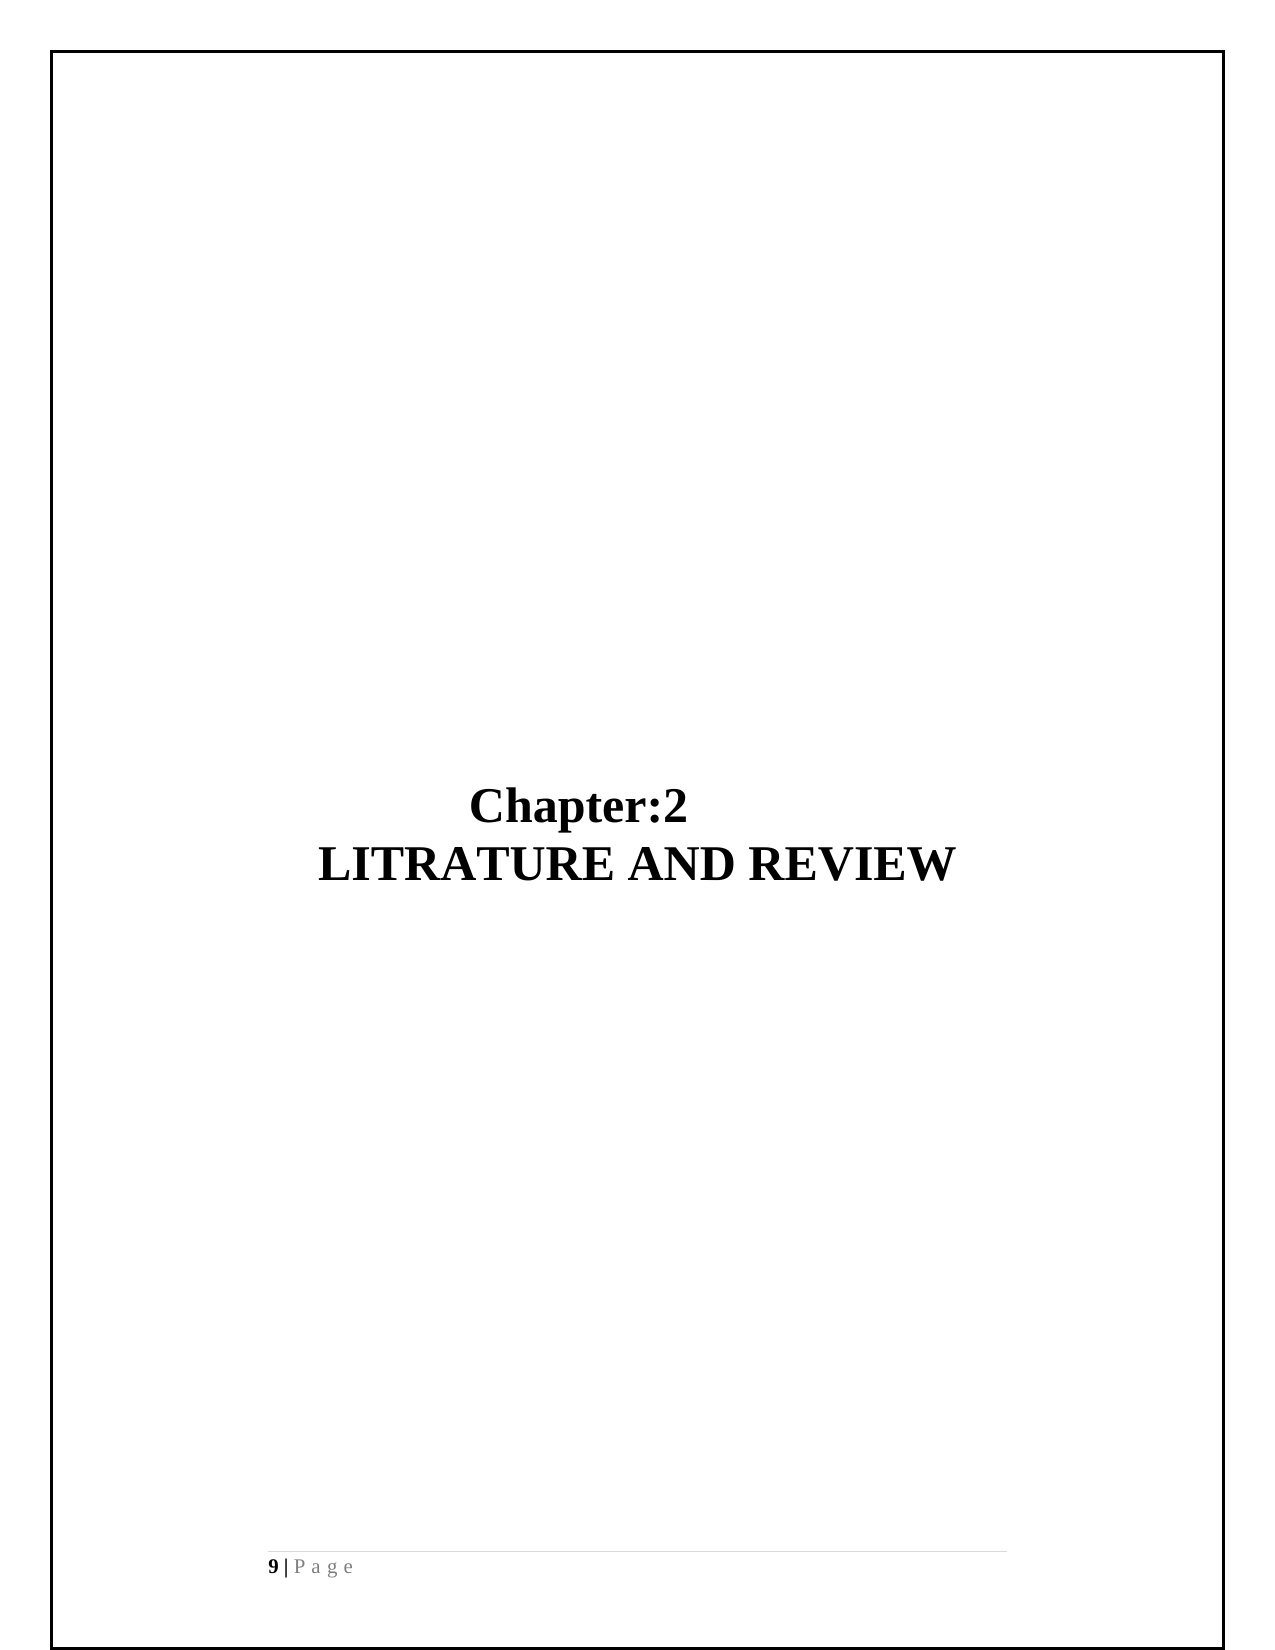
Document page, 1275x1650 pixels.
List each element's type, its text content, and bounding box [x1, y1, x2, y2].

text LITRATURE AND REVIEW [150, 833, 1124, 891]
text Chapter:2 [150, 776, 1007, 833]
